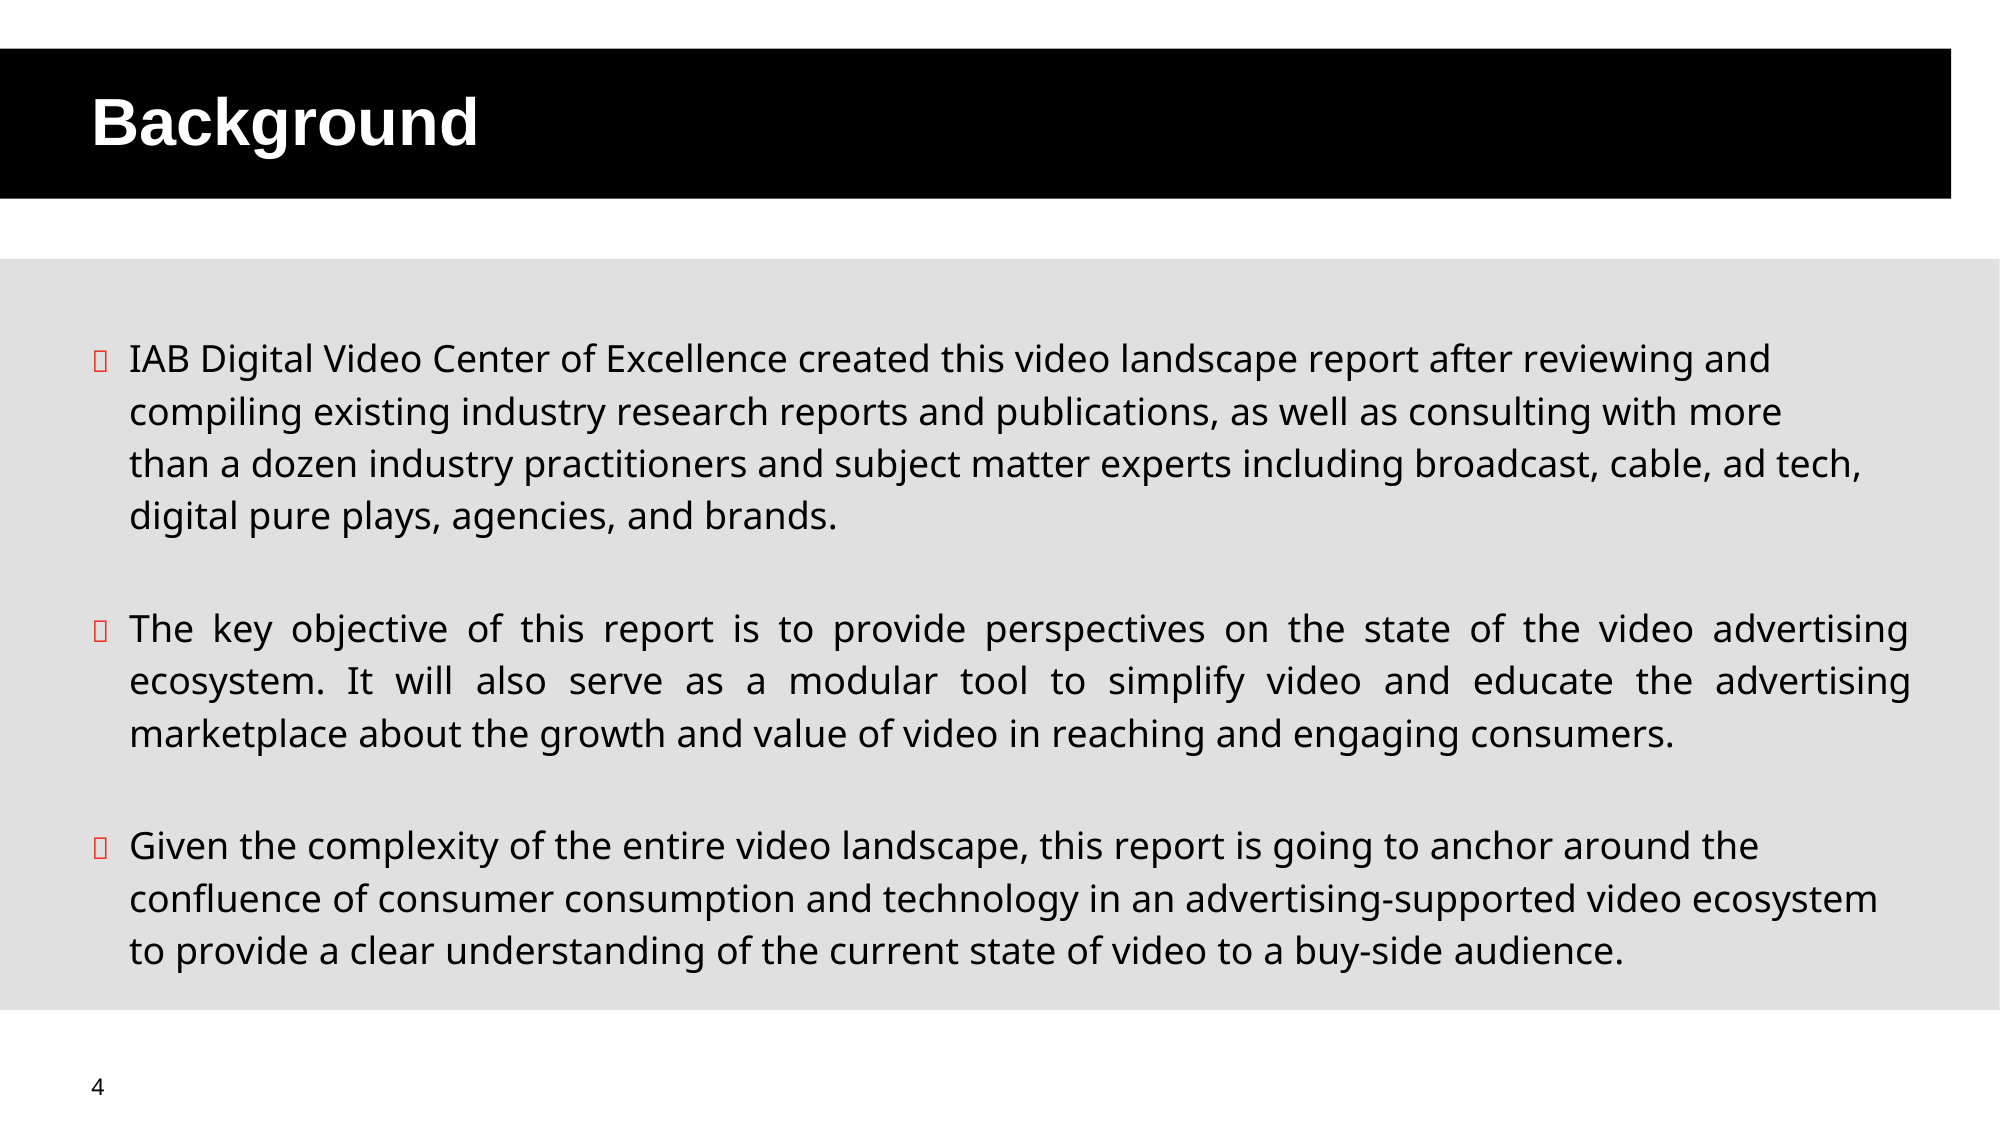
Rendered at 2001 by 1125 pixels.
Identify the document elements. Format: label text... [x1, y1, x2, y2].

list Given the complexity of the entire video landscape, this report is going to anchor around the confluence of consumer consumption and technology in an advertising-supported video ecosystem to provide a clear understanding of the current state of video to a buy-side audience. [91, 819, 1884, 976]
list The key objective of this report is to provide perspectives on the state of the video advertising ecosystem. It will also serve as a modular tool to simplify video and educate the advertising marketplace about the growth and value of video in reaching and engaging consumers. [91, 602, 1912, 758]
list IAB Digital Video Center of Excellence created this video landscape report after reviewing and compiling existing industry research reports and publications, as well as consulting with more than a dozen industry practitioners and subject matter experts including broadcast, cable, ad tech, digital pure plays, agencies, and brands. [91, 332, 1869, 541]
